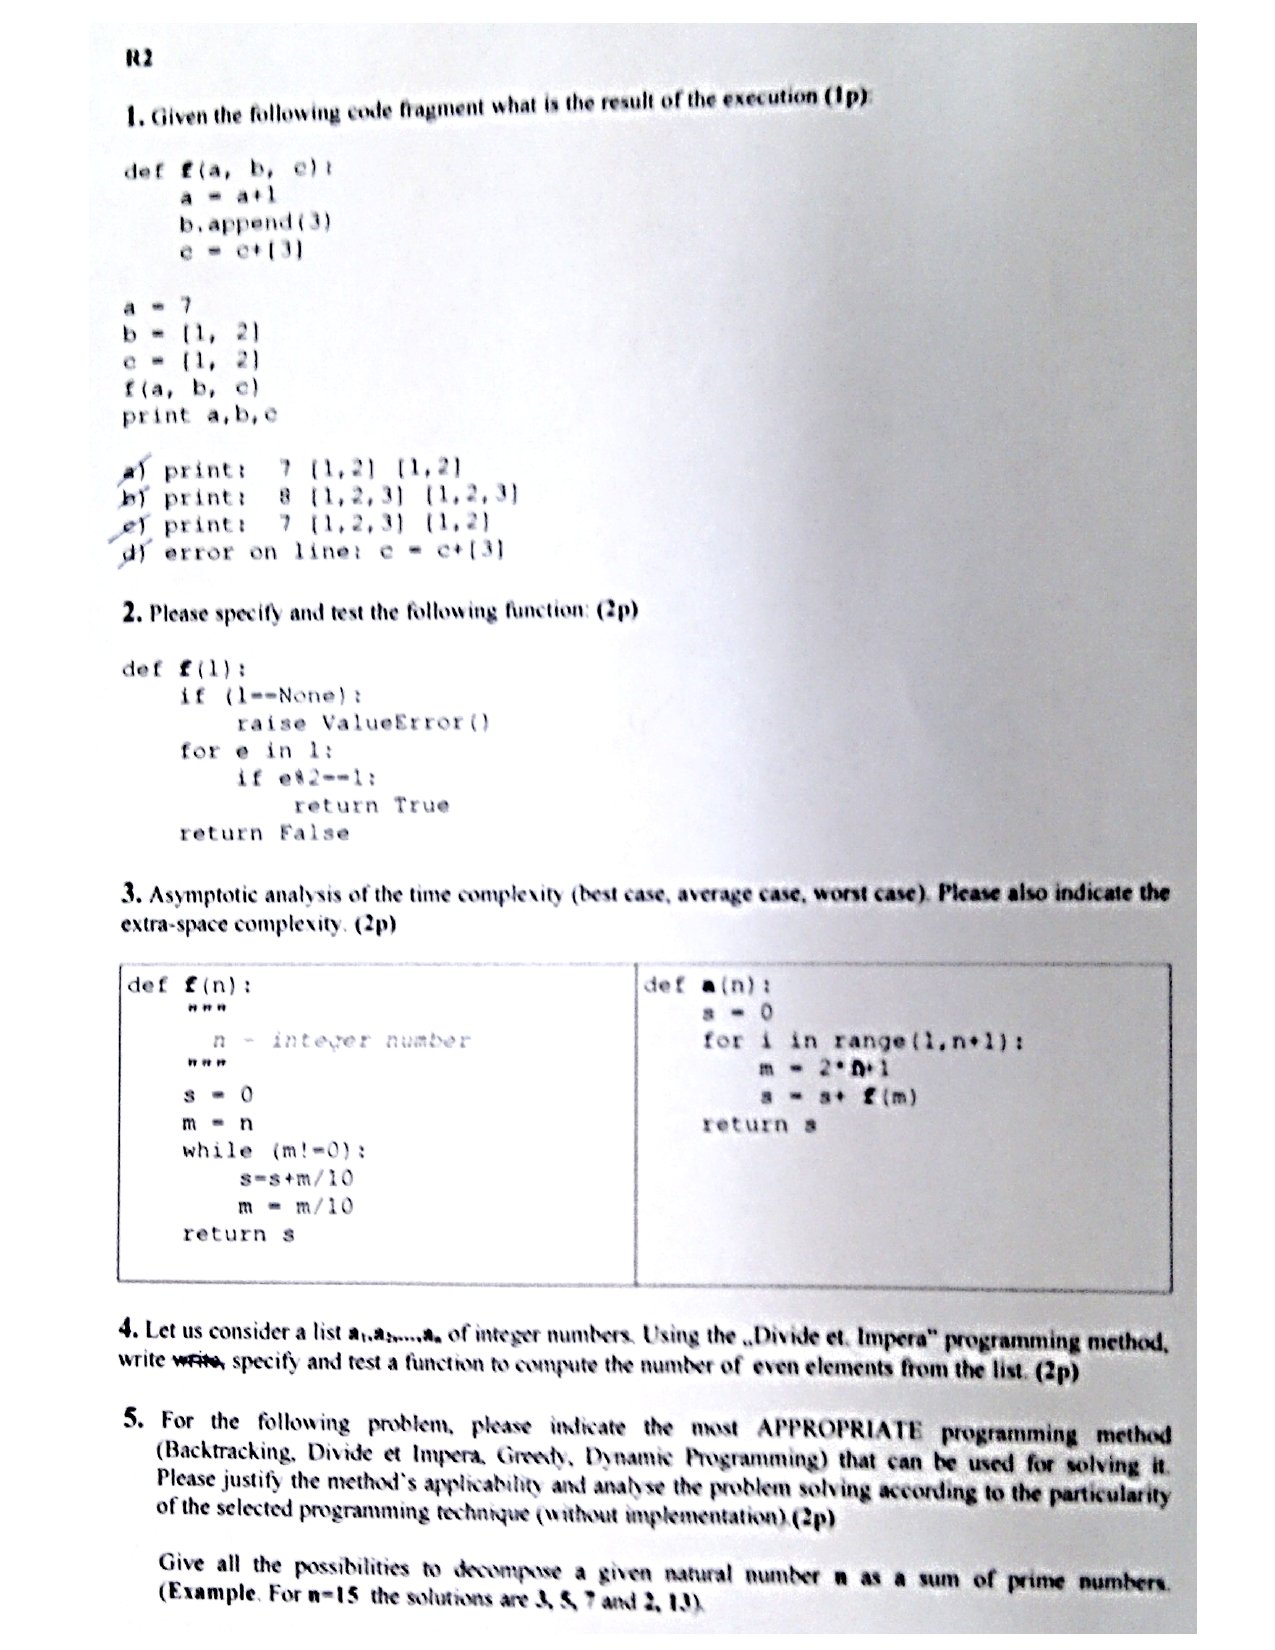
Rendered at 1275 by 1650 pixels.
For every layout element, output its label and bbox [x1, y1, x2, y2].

picture [89, 23, 1197, 1634]
